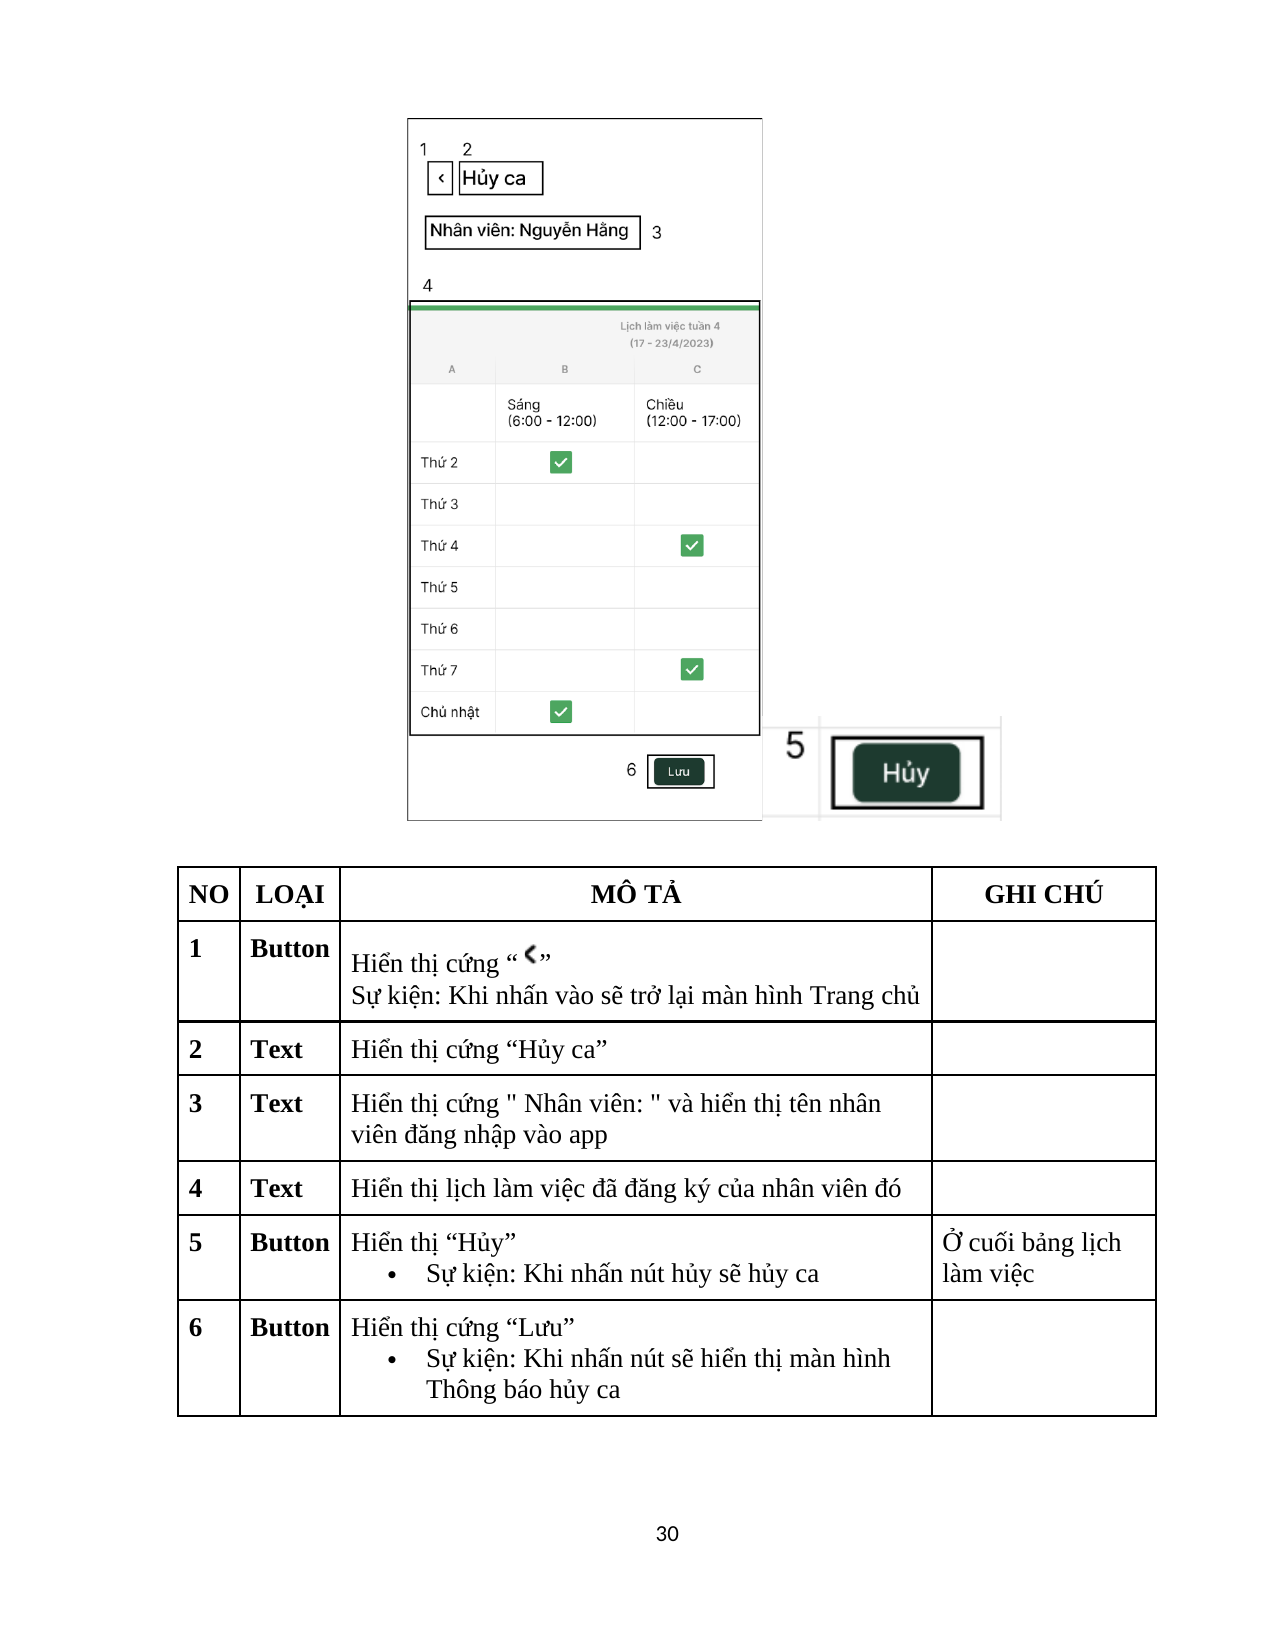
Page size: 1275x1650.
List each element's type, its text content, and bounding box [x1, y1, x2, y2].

table_cell Text [241, 1076, 339, 1159]
table_header NO [179, 868, 239, 920]
table_cell Button [241, 1216, 339, 1299]
table_cell Text [241, 1023, 339, 1074]
table_cell Hiển thị cứng “ ” Sự kiện: Khi nhấn vào sẽ trở lại màn hình Trang chủ [341, 922, 931, 1020]
table_header GHI CHÚ [933, 868, 1155, 920]
picture [524, 932, 540, 973]
table_cell Hiển thị cứng “Lưu” Sự kiện: Khi nhấn nút sẽ hiển thị màn hình Thông báo hủy ca [341, 1301, 931, 1415]
table_cell [933, 922, 1155, 1020]
table_cell Button [241, 922, 339, 1020]
table_cell [933, 1023, 1155, 1074]
table_cell Text [241, 1162, 339, 1214]
table_header MÔ TẢ [341, 868, 931, 920]
table_cell Hiển thị cứng " Nhân viên: " và hiển thị tên nhân viên đăng nhập vào app [341, 1076, 931, 1159]
table_cell Hiển thị lịch làm việc đã đăng ký của nhân viên đó [341, 1162, 931, 1214]
table_cell [933, 1301, 1155, 1415]
table_cell 4 [179, 1162, 239, 1214]
table_cell Ở cuối bảng lịch làm việc [933, 1216, 1155, 1299]
table_cell 1 [179, 922, 239, 1020]
table_cell Hiển thị cứng “Hủy ca” [341, 1023, 931, 1074]
picture [407, 118, 1002, 821]
table_cell 5 [179, 1216, 239, 1299]
table_cell 2 [179, 1023, 239, 1074]
table_cell [933, 1162, 1155, 1214]
table_header LOẠI [241, 868, 339, 920]
table_cell Button [241, 1301, 339, 1415]
table_cell Hiển thị “Hủy” Sự kiện: Khi nhấn nút hủy sẽ hủy ca [341, 1216, 931, 1299]
table_cell 3 [179, 1076, 239, 1159]
table_cell [933, 1076, 1155, 1159]
table_cell 6 [179, 1301, 239, 1415]
